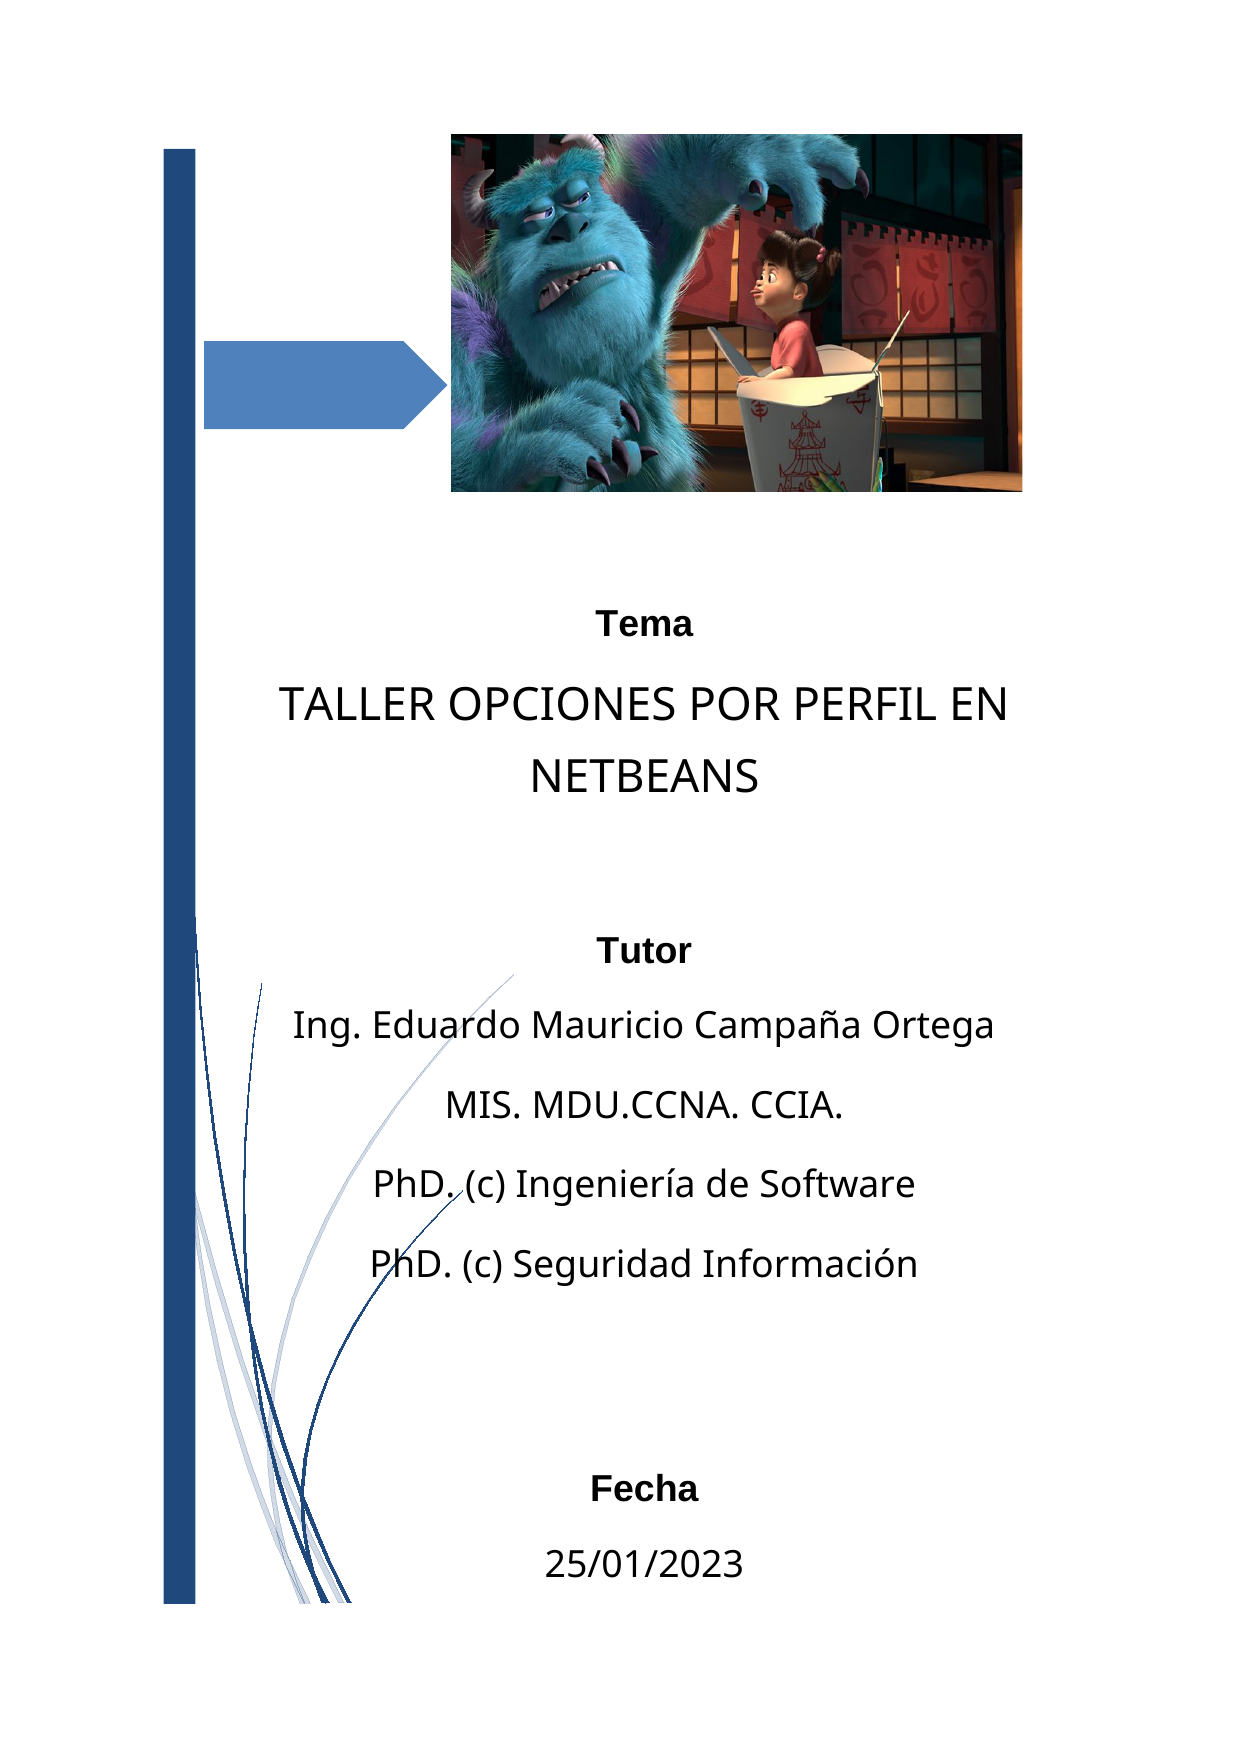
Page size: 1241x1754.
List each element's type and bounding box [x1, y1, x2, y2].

picture [451, 134, 1023, 492]
